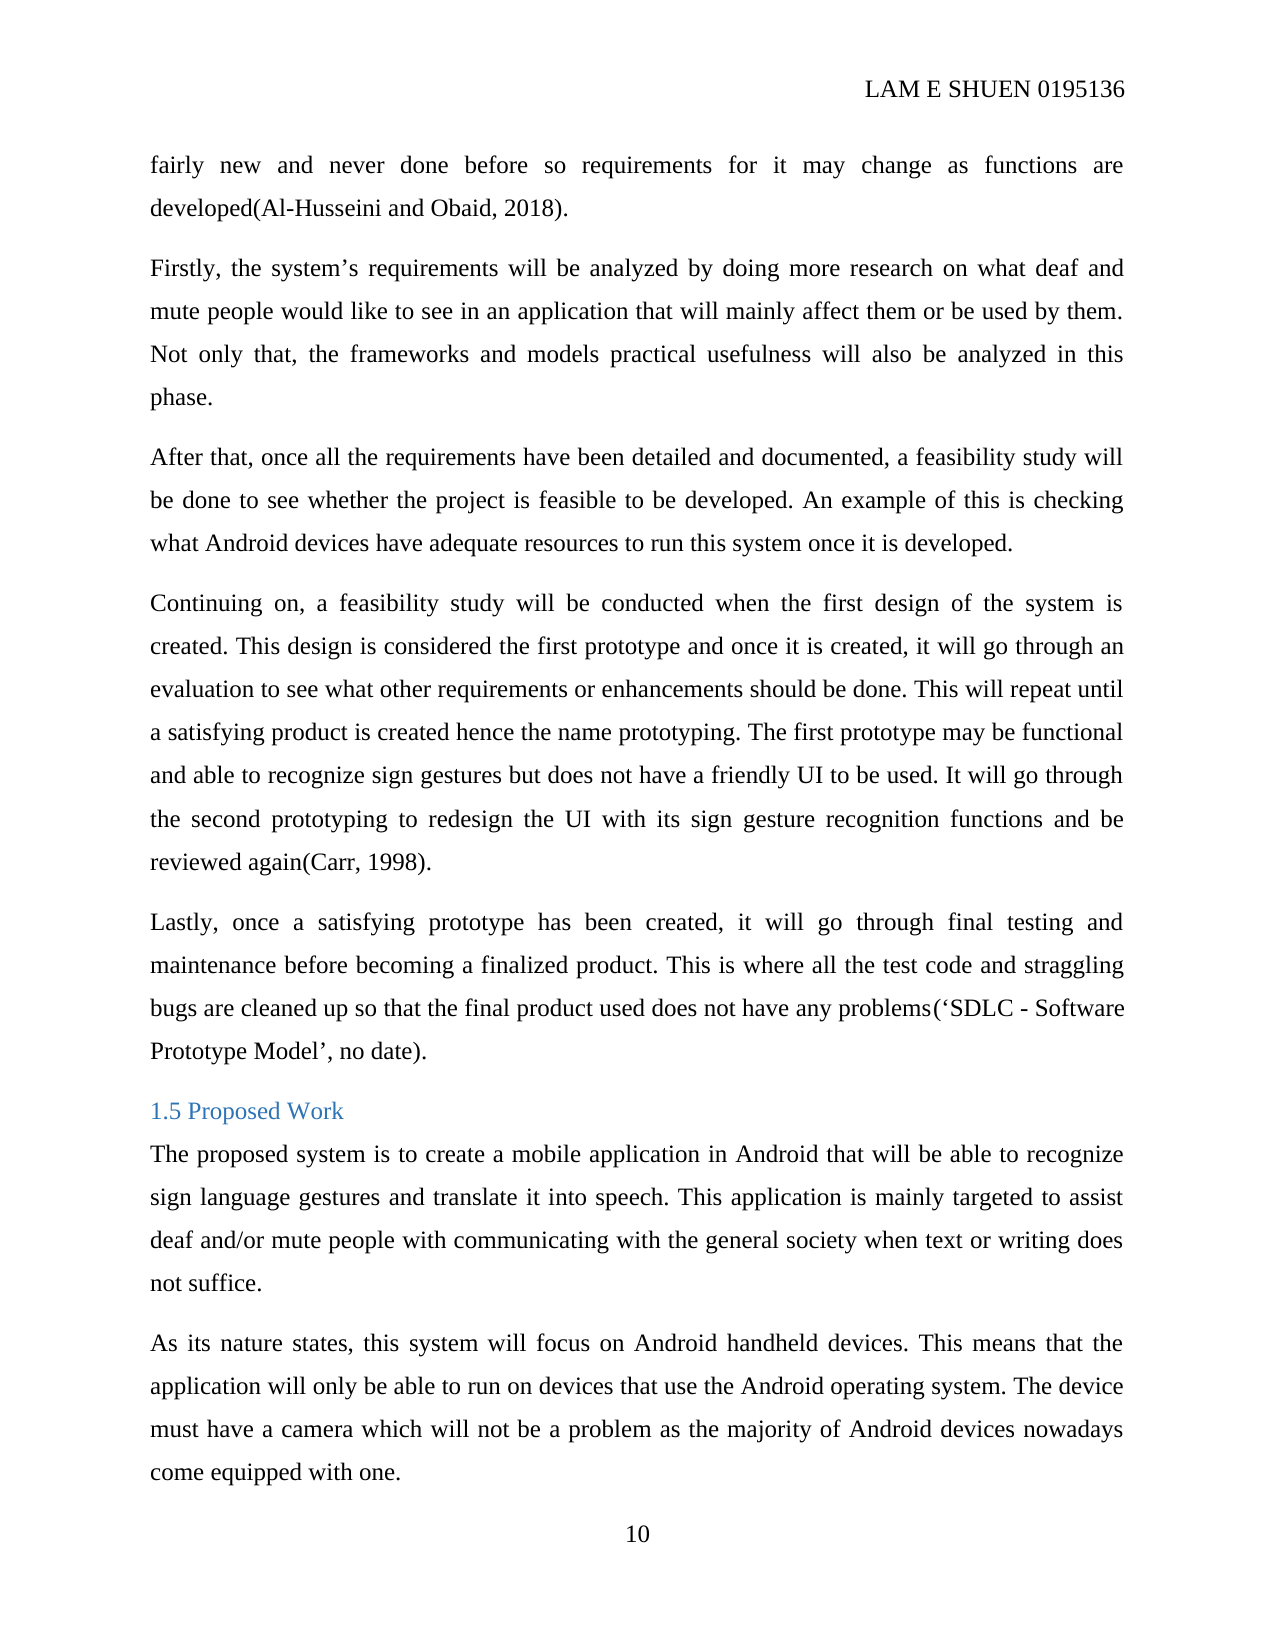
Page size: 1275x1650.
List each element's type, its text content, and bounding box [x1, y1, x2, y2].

text Continuing on, a feasibility study will be conducted when the first design of the system is created. This design is considered the first prototype and once it is created, it will go through an evaluation to see what other requirements or enhancements should be done. This will repeat until a satisfying product is created hence the name prototyping. The first prototype may be functional and able to recognize sign gestures but does not have a friendly UI to be used. It will go through the second prototyping to redesign the UI with its sign gesture recognition functions and be reviewed again(Carr, 1998). [150, 588, 1125, 876]
text The proposed system is to create a mobile application in Android that will be able to recognize sign language gestures and translate it into speech. This application is mainly targeted to assist deaf and/or mute people with communicating with the general society when text or writing does not suffice. [150, 1139, 1125, 1297]
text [150, 150, 1125, 222]
text Lastly, once a satisfying prototype has been created, it will go through final testing and maintenance before becoming a finalized product. This is where all the test code and straggling bugs are cleaned up so that the final product used does not have any problems(‘SDLC - Software Prototype Model’, no date). [150, 907, 1125, 1065]
text As its nature states, this system will focus on Android handheld devices. This means that the application will only be able to run on devices that use the Android operating system. The device must have a camera which will not be a problem as the majority of Android devices nowadays come equipped with one. [150, 1328, 1125, 1486]
text After that, once all the requirements have been detailed and documented, a feasibility study will be done to see whether the project is feasible to be developed. An example of this is checking what Android devices have adequate resources to run this system once it is developed. [150, 442, 1125, 557]
subtitle 1.5 Proposed Work [150, 1096, 1125, 1124]
text Firstly, the system’s requirements will be analyzed by doing more research on what deaf and mute people would like to see in an application that will mainly affect them or be used by them. Not only that, the frameworks and models practical usefulness will also be analyzed in this phase. [150, 253, 1125, 411]
